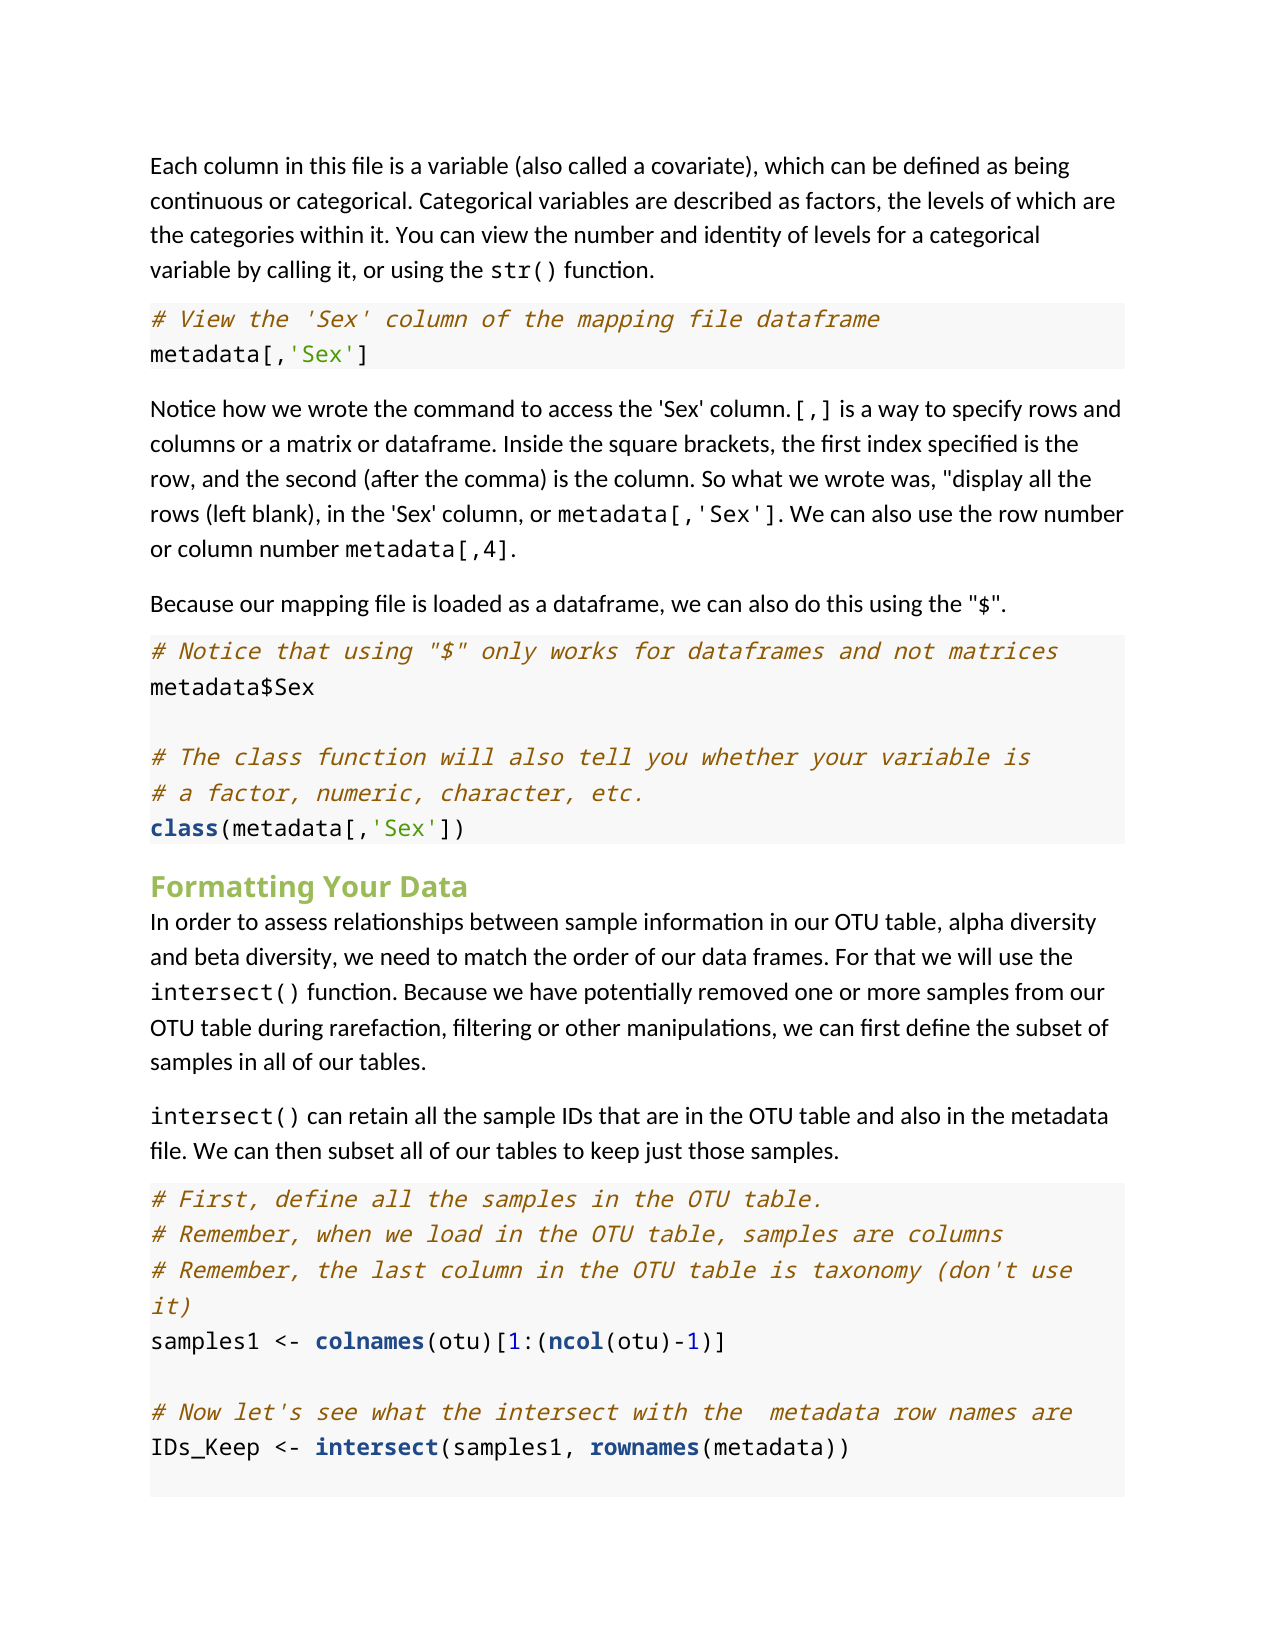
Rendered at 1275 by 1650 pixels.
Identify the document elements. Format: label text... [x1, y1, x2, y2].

text Each column in this file is a variable (also called a covariate), which can be defined as being continuous or categorical. Categorical variables are described as factors, the levels of which are the categories within it. You can view the number and identity of levels for a categorical variable by calling it, or using the str() function. [150, 150, 1125, 286]
text intersect() can retain all the sample IDs that are in the OTU table and also in the metadata file. We can then subset all of our tables to keep just those samples. [150, 1100, 1125, 1166]
text Because our mapping file is loaded as a dataframe, we can also do this using the "$". [150, 588, 1125, 618]
text # Notice that using "$" only works for dataframes and not matrices metadata$Sex # The class function will also tell you whether your variable is # a factor, numeric, character, etc. class(metadata[,'Sex']) [150, 635, 1125, 844]
subtitle Formatting Your Data [150, 867, 1125, 906]
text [150, 1183, 1125, 1497]
text # View the 'Sex' column of the mapping file dataframe metadata[,'Sex'] [150, 303, 1125, 369]
